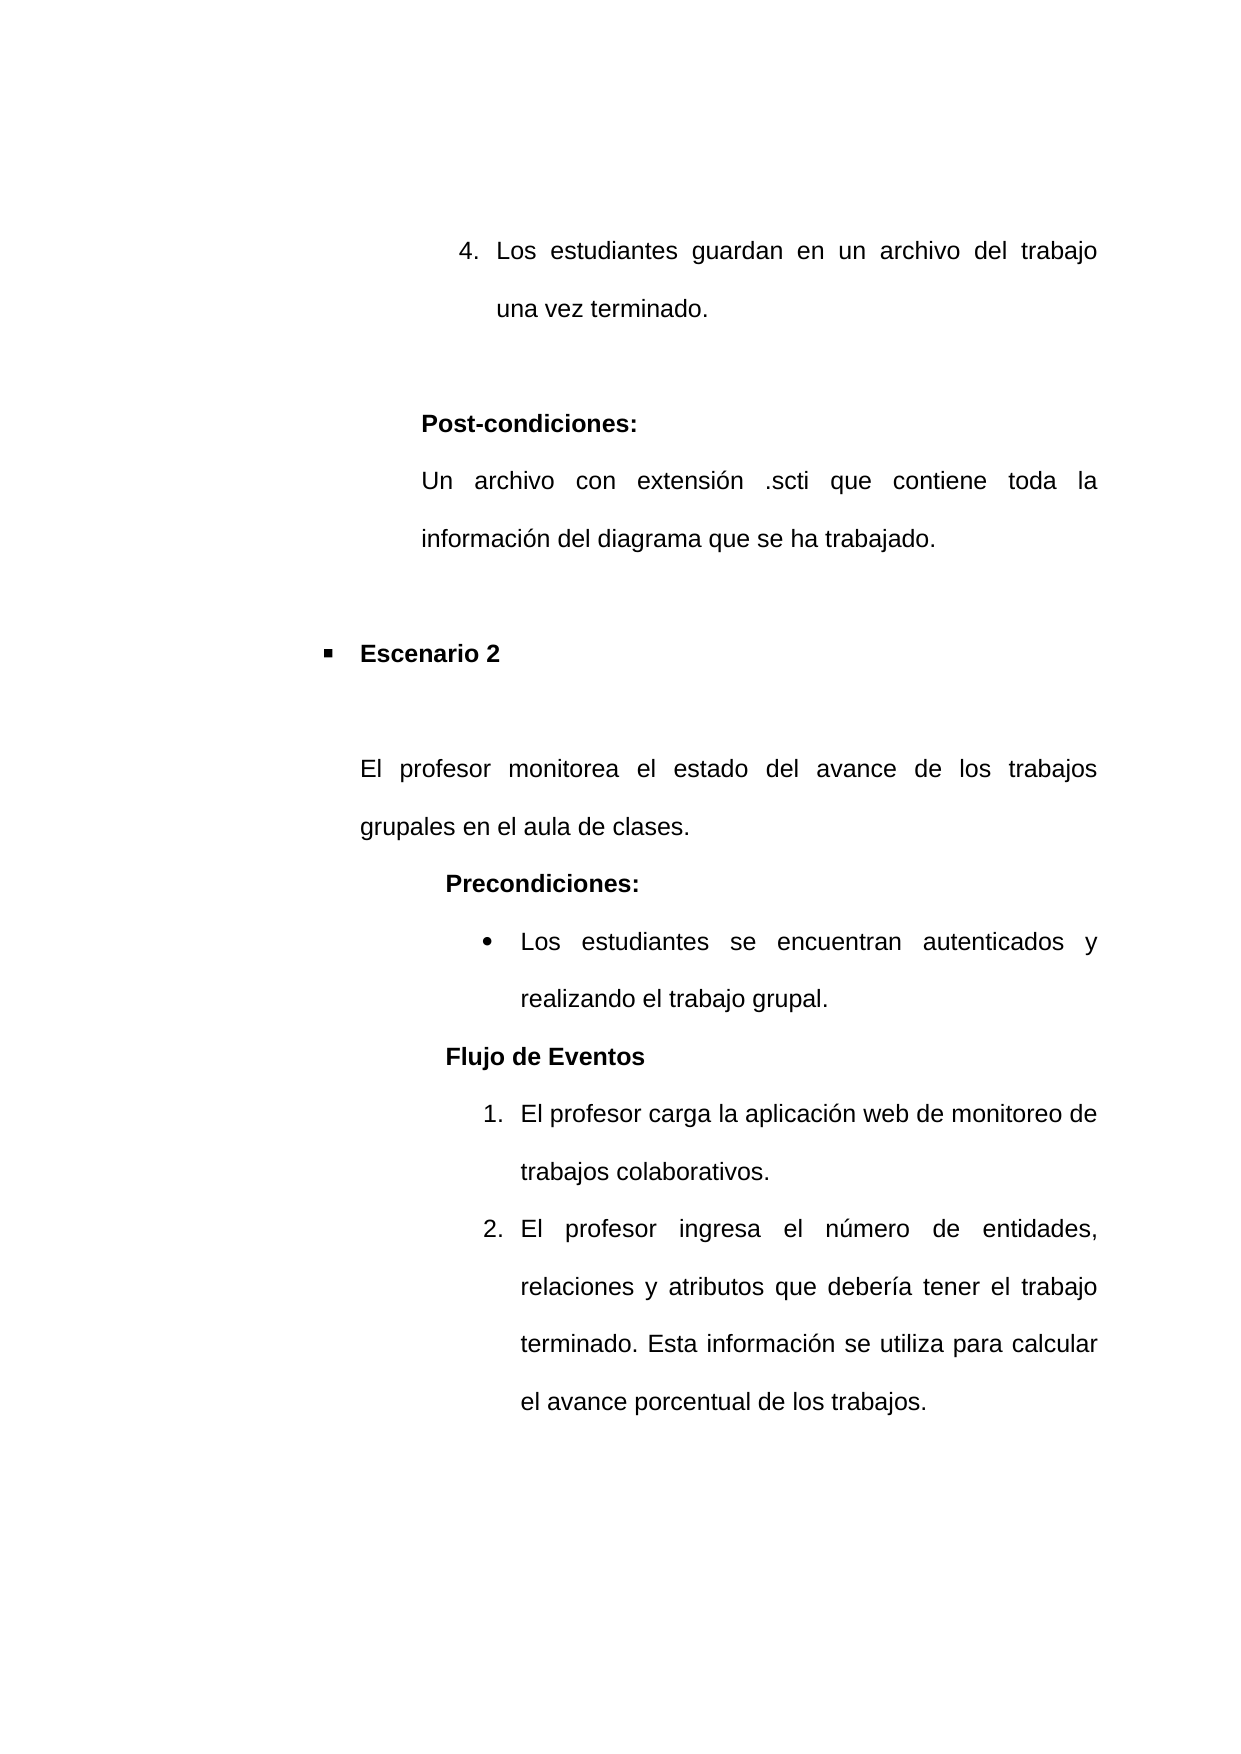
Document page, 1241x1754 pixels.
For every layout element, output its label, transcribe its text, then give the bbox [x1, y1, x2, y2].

list Escenario 2 [322, 639, 1098, 668]
text El profesor monitorea el estado del avance de los trabajos grupales en el aula de clases. [360, 754, 1098, 840]
text Flujo de Eventos [445, 1042, 1098, 1070]
list Los estudiantes se encuentran autenticados y realizando el trabajo grupal. [483, 926, 1098, 1013]
text Post-condiciones: [421, 409, 1098, 437]
text Un archivo con extensión .scti que contiene toda la información del diagrama que se ha trabajado. [421, 466, 1098, 552]
list El profesor ingresa el número de entidades, relaciones y atributos que debería tener el trabajo terminado. Esta información se utiliza para calcular el avance porcentual de los trabajos. [483, 1214, 1098, 1415]
list El profesor carga la aplicación web de monitoreo de trabajos colaborativos. [483, 1099, 1098, 1185]
text Precondiciones: [384, 869, 1098, 898]
list Los estudiantes guardan en un archivo del trabajo una vez terminado. [459, 236, 1098, 322]
